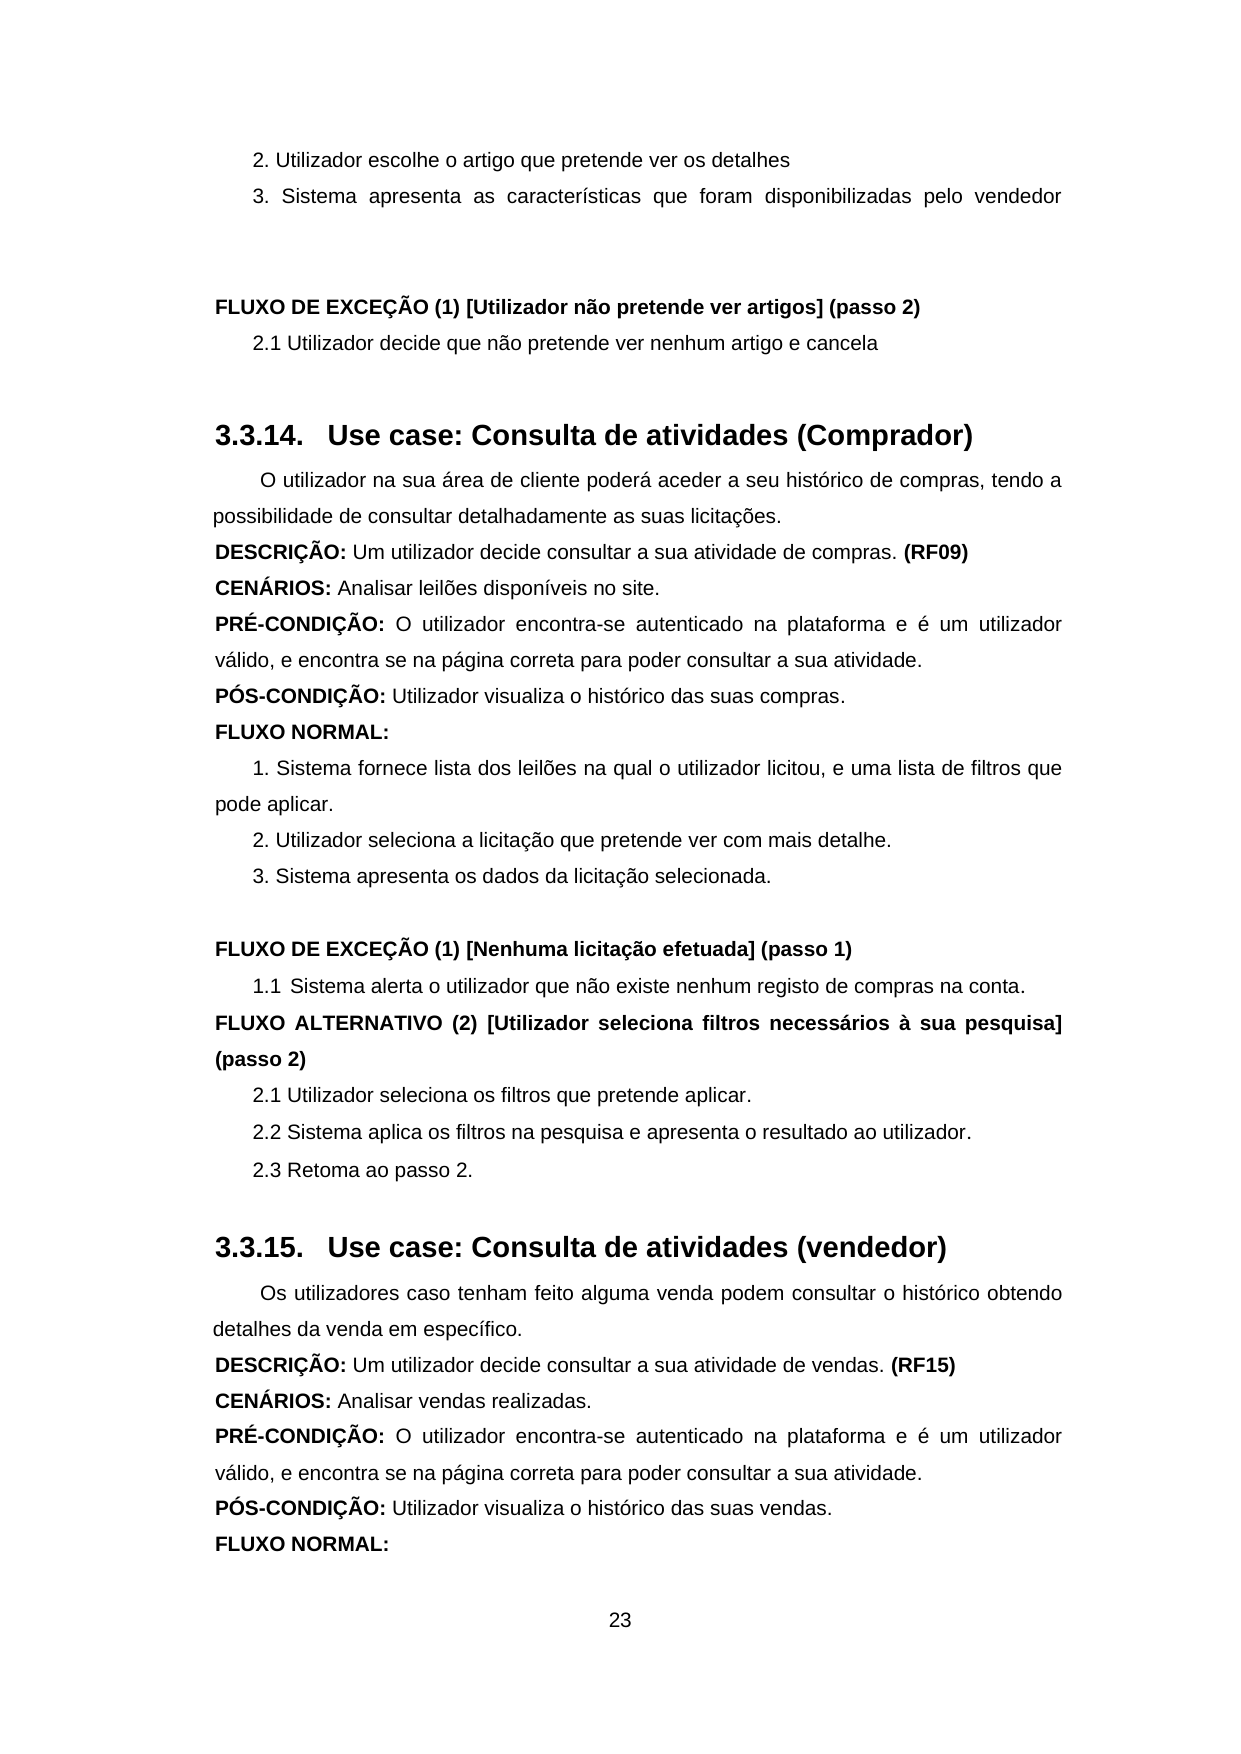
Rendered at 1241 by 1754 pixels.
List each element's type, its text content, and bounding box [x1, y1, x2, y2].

text 1. Sistema fornece lista dos leilões na qual o utilizador licitou, e uma lista de filtros que pode aplicar. [215, 756, 1063, 816]
text CENÁRIOS: Analisar vendas realizadas. [215, 1388, 1063, 1412]
text PRÉ-CONDIÇÃO: O utilizador encontra-se autenticado na plataforma e é um utilizador válido, e encontra se na página correta para poder consultar a sua atividade. [215, 612, 1063, 672]
list O utilizador na sua área de cliente poderá aceder a seu histórico de compras, tendo a possibilidade de consultar detalhadamente as suas licitações. [213, 468, 1063, 528]
text FLUXO NORMAL: [215, 720, 1063, 744]
list Use case: Consulta de atividades (vendedor) [215, 1230, 1063, 1264]
text 2.1 Utilizador seleciona os filtros que pretende aplicar. [215, 1083, 1063, 1107]
list Use case: Consulta de atividades (Comprador) [215, 418, 1063, 452]
list Os utilizadores caso tenham feito alguma venda podem consultar o histórico obtendo detalhes da venda em específico. [213, 1281, 1063, 1341]
text 2. Utilizador escolhe o artigo que pretende ver os detalhes [215, 148, 1063, 172]
text DESCRIÇÃO: Um utilizador decide consultar a sua atividade de vendas. (RF15) [215, 1352, 1063, 1376]
text FLUXO ALTERNATIVO (2) [Utilizador seleciona filtros necessários à sua pesquisa] (passo 2) [215, 1011, 1063, 1071]
text PÓS-CONDIÇÃO: Utilizador visualiza o histórico das suas vendas. [215, 1496, 1063, 1520]
text CENÁRIOS: Analisar leilões disponíveis no site. [215, 576, 1063, 600]
text 3. Sistema apresenta as características que foram disponibilizadas pelo vendedor [215, 184, 1063, 246]
text FLUXO NORMAL: [215, 1532, 1063, 1556]
text DESCRIÇÃO: Um utilizador decide consultar a sua atividade de compras. (RF09) [215, 540, 1063, 564]
text PÓS-CONDIÇÃO: Utilizador visualiza o histórico das suas compras. [215, 684, 1063, 708]
list Sistema alerta o utilizador que não existe nenhum registo de compras na conta. [252, 973, 1063, 998]
text 2.2 Sistema aplica os filtros na pesquisa e apresenta o resultado ao utilizador. [215, 1119, 1063, 1145]
text PRÉ-CONDIÇÃO: O utilizador encontra-se autenticado na plataforma e é um utilizador válido, e encontra se na página correta para poder consultar a sua atividade. [215, 1424, 1063, 1484]
text FLUXO DE EXCEÇÃO (1) [Utilizador não pretende ver artigos] (passo 2) [215, 295, 1063, 319]
text 2. Utilizador seleciona a licitação que pretende ver com mais detalhe. [215, 828, 1063, 852]
text 3. Sistema apresenta os dados da licitação selecionada. [215, 864, 1063, 888]
text 2.3 Retoma ao passo 2. [215, 1158, 1063, 1182]
text 2.1 Utilizador decide que não pretende ver nenhum artigo e cancela [215, 331, 1063, 355]
text FLUXO DE EXCEÇÃO (1) [Nenhuma licitação efetuada] (passo 1) [215, 937, 1063, 961]
